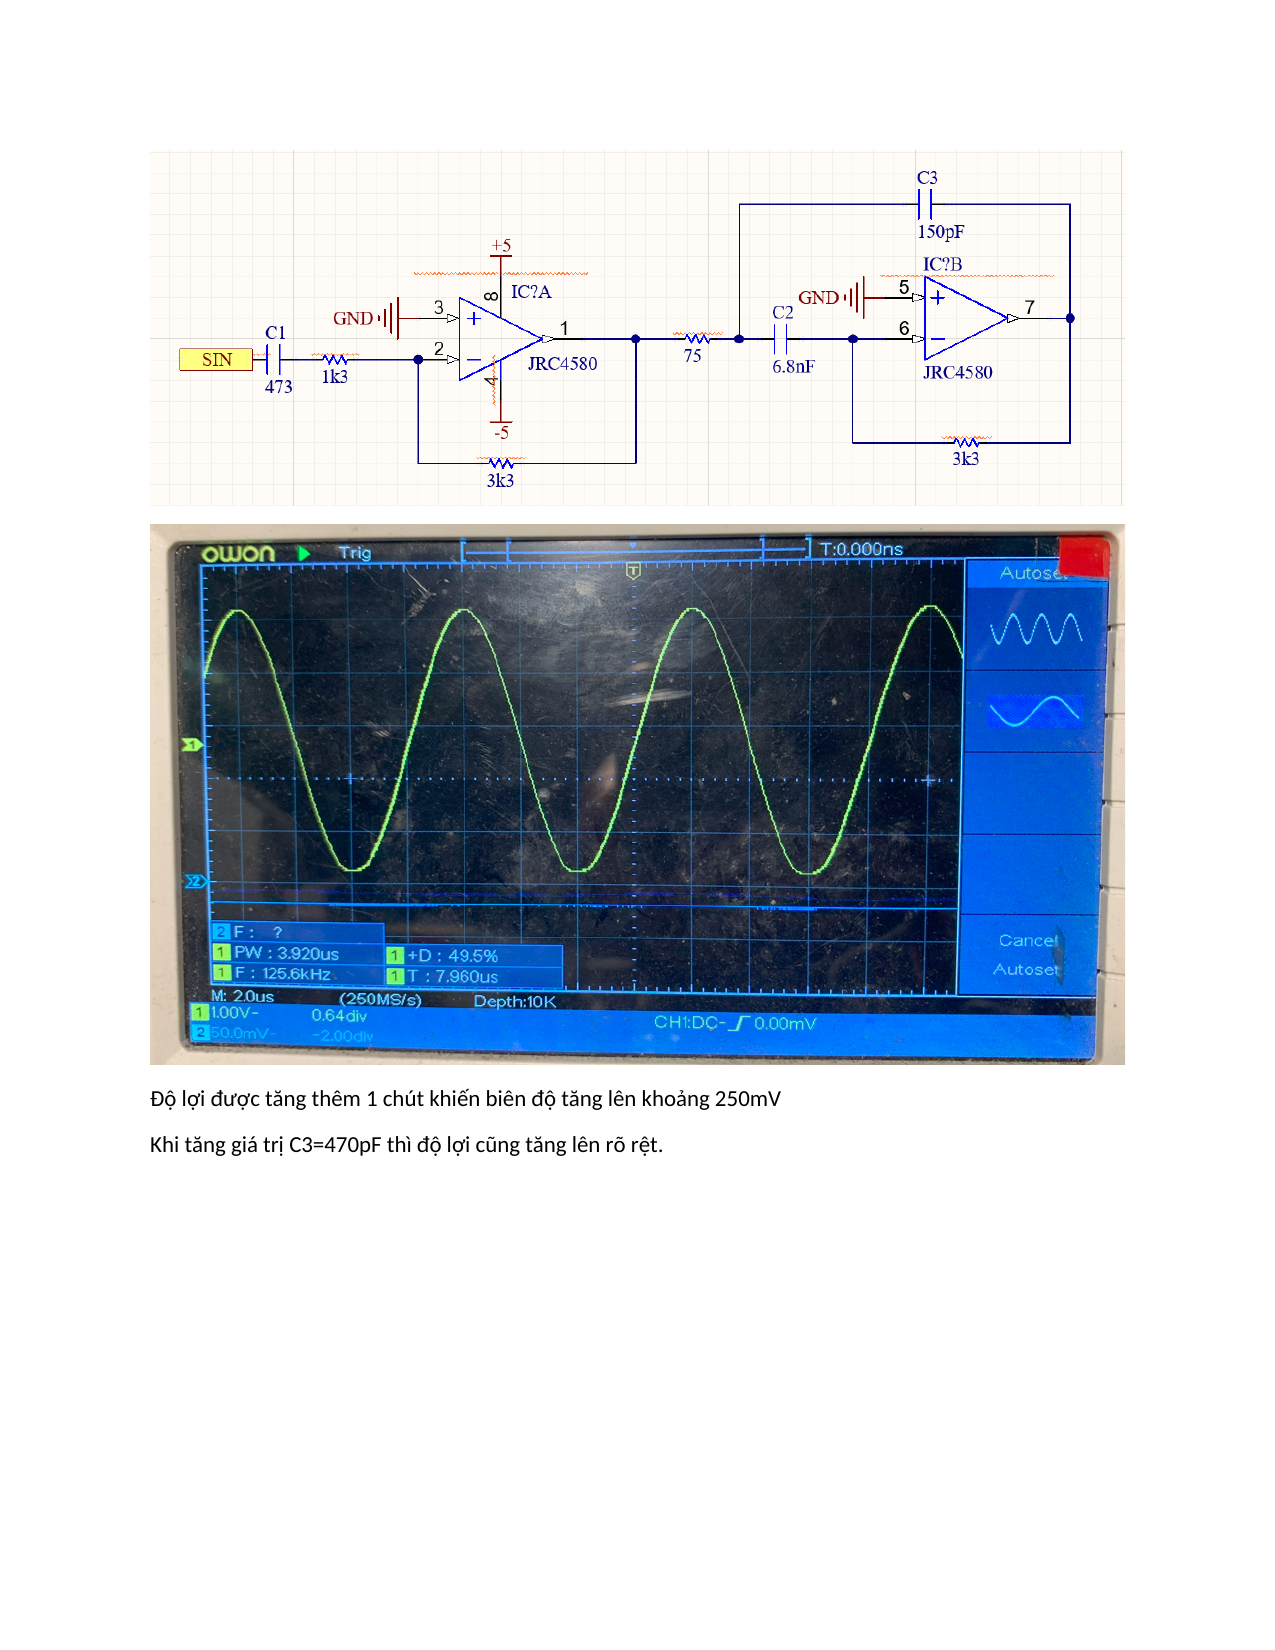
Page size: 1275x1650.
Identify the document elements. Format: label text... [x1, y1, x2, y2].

picture [150, 524, 1125, 1065]
text Khi tăng giá trị C3=470pF thì độ lợi cũng tăng lên rõ rệt. [150, 1131, 1125, 1159]
picture [150, 150, 1125, 506]
text Độ lợi được tăng thêm 1 chút khiến biên độ tăng lên khoảng 250mV [150, 1084, 1125, 1112]
